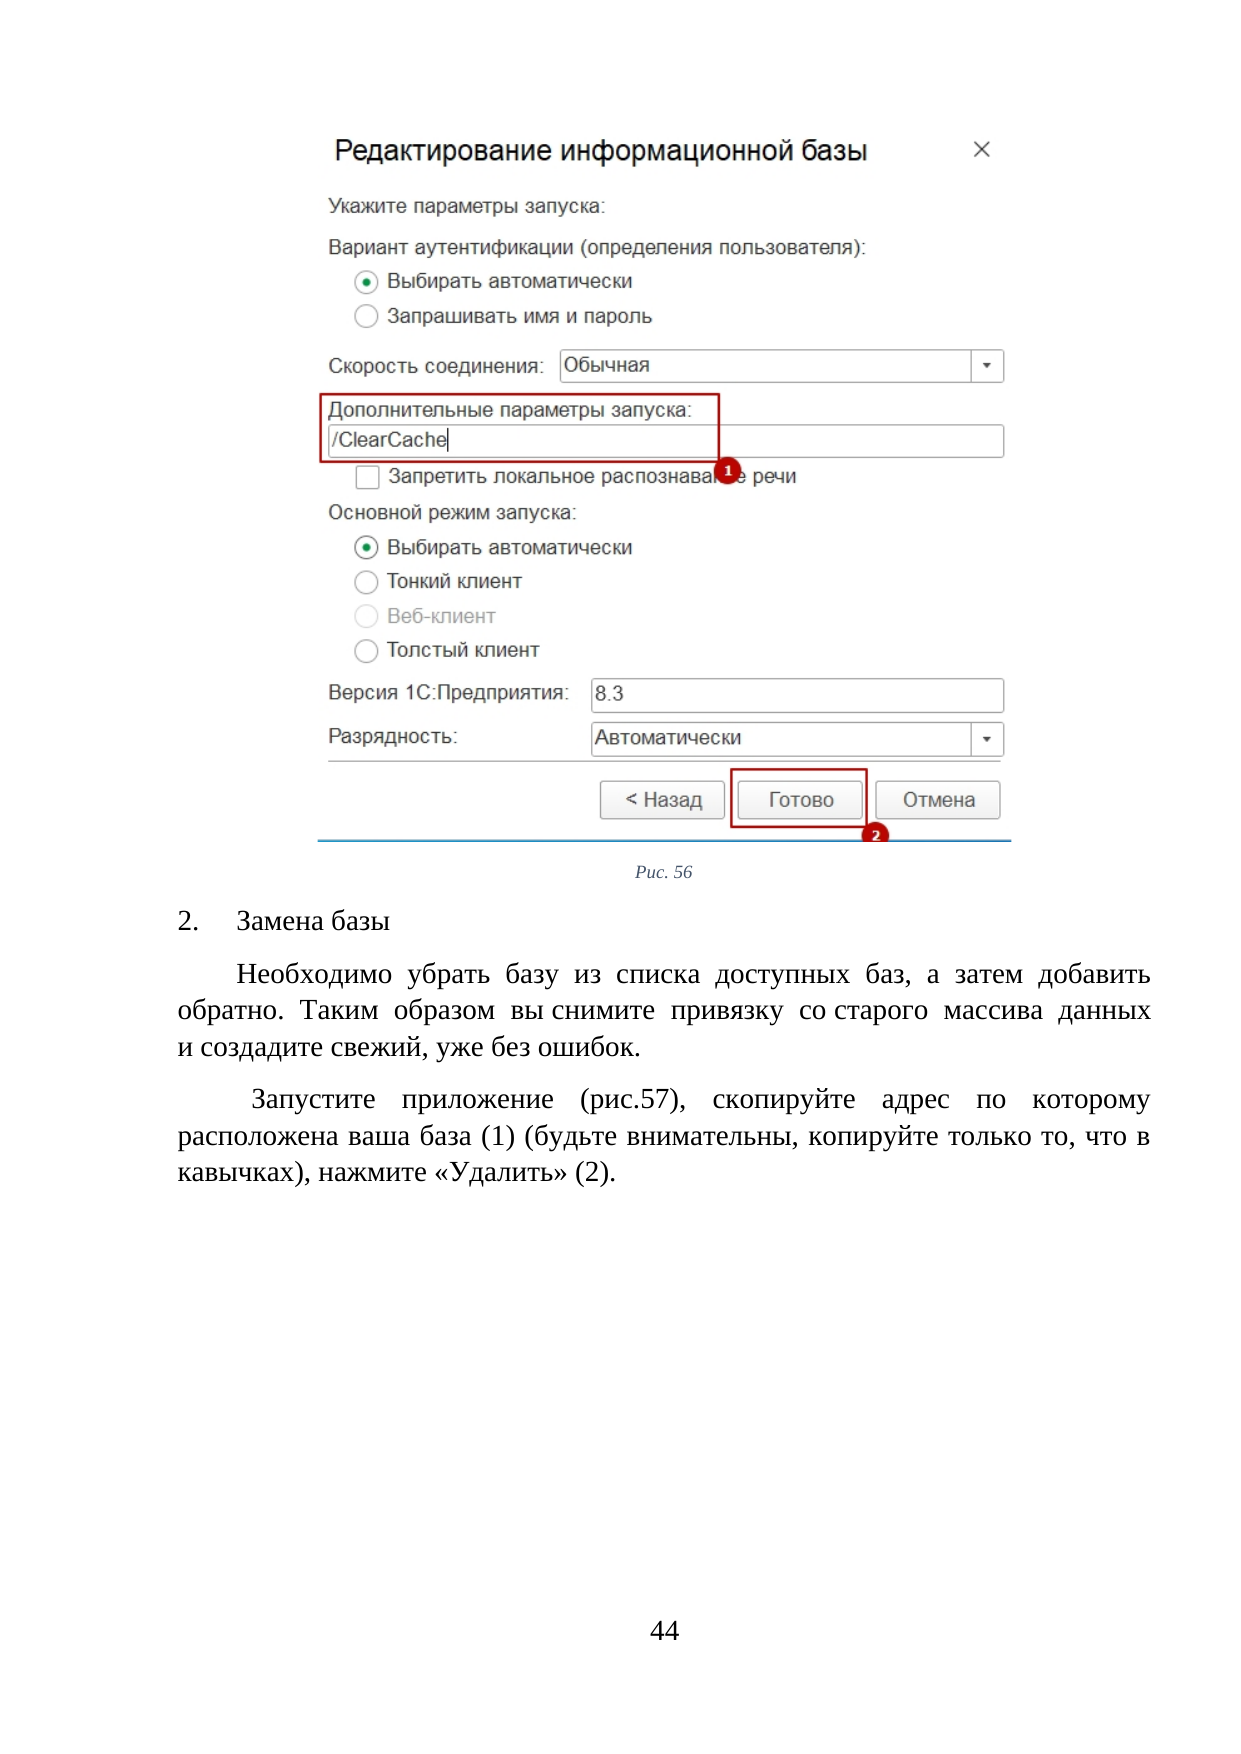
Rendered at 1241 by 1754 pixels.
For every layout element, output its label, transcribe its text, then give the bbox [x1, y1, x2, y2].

text Запустите приложение (рис.57), скопируйте адрес по которому расположена ваша база (1) (будьте внимательны, копируйте только то, что в кавычках), нажмите «Удалить» (2). [177, 1081, 1152, 1187]
text Необходимо убрать базу из списка доступных баз, а затем добавить обратно. Таким образом вы снимите привязку со старого массива данных и создадите свежий, уже без ошибок. [177, 956, 1152, 1062]
list Замена базы [177, 903, 1152, 937]
picture [317, 118, 1012, 842]
